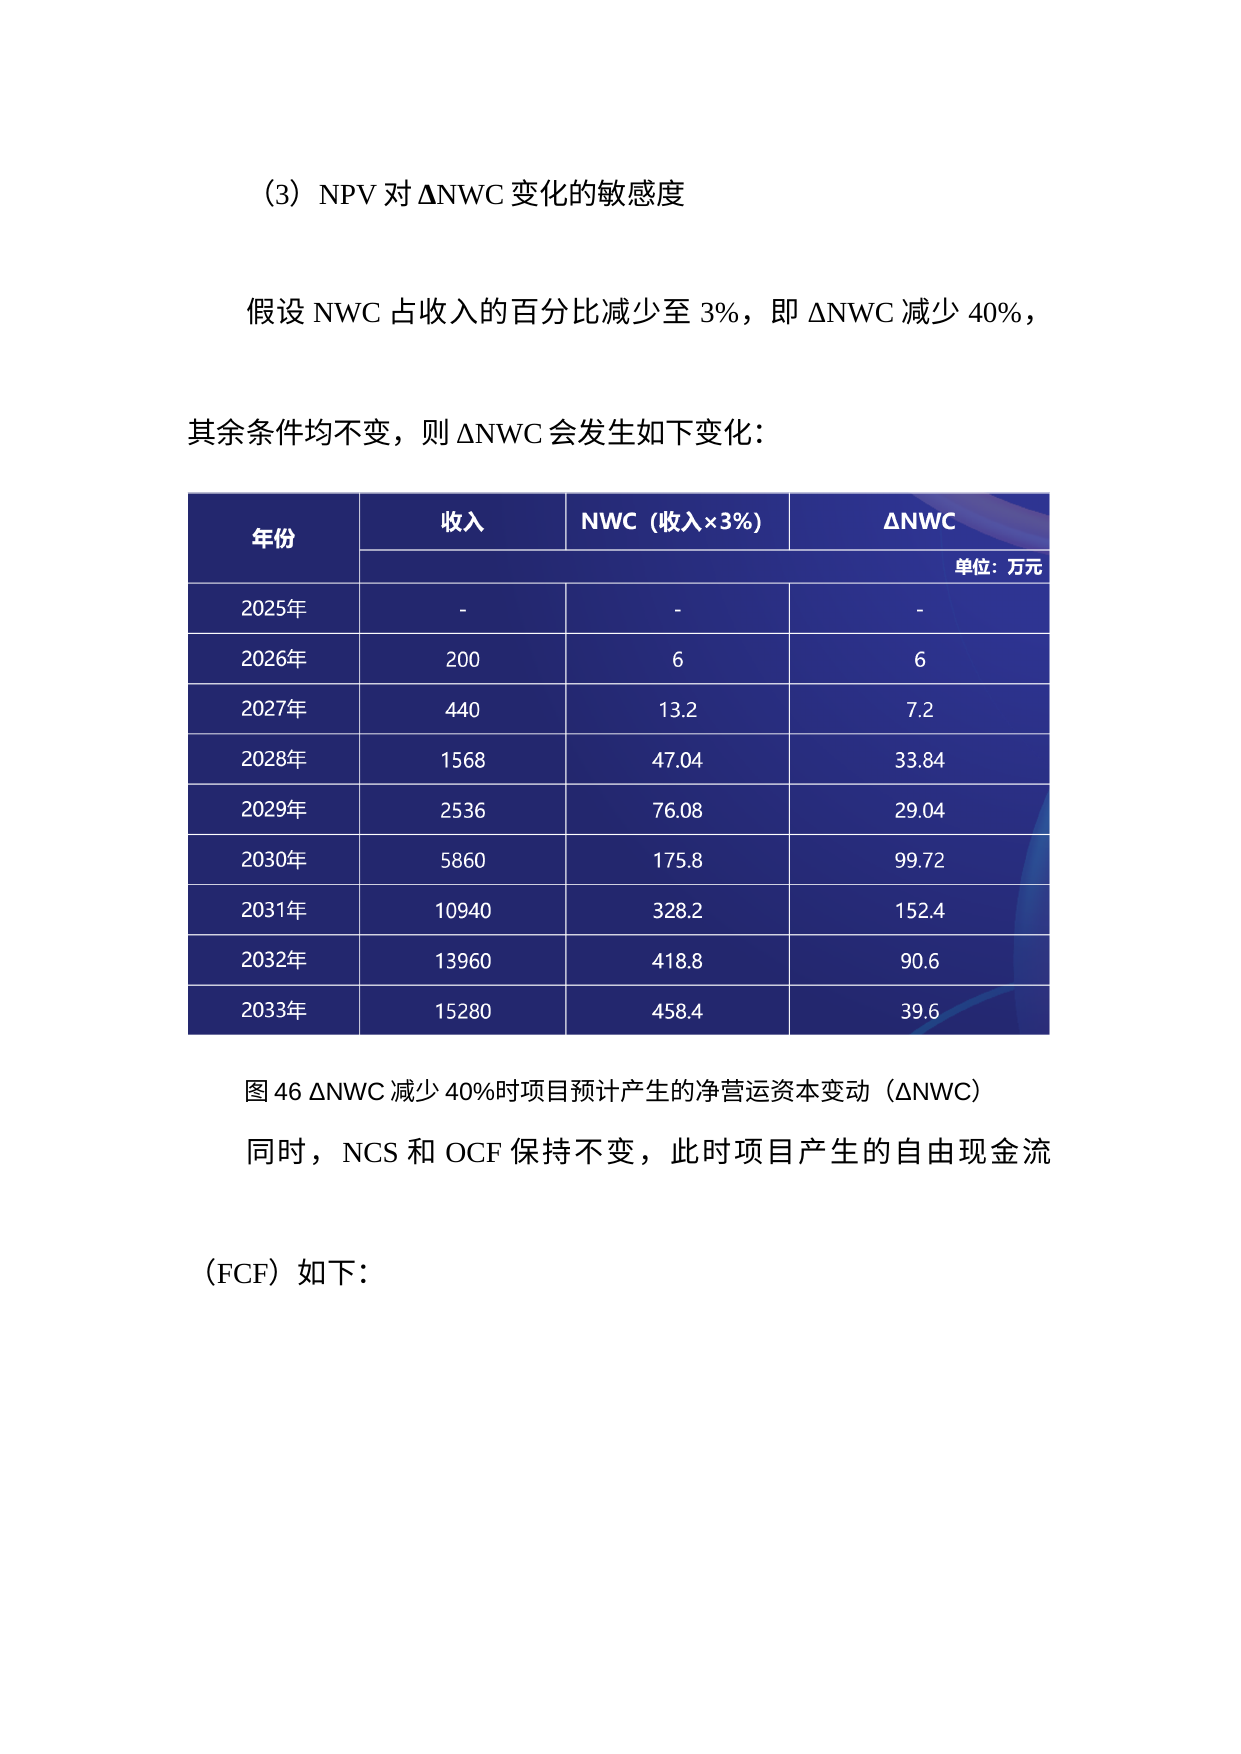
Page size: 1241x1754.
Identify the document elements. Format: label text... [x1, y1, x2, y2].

text 图46 ΔNWC减少40%时项目预计产生的净营运资本变动（ΔNWC） [187, 1069, 1053, 1110]
text 同时，NCS和OCF保持不变，此时项目产生的自由现金流（FCF）如下： [187, 1110, 1053, 1311]
text 假设NWC占收入的百分比减少至3%，即ΔNWC减少40%，其余条件均不变，则ΔNWC会发生如下变化： [187, 270, 1053, 471]
picture [187, 492, 1050, 1035]
subtitle （3）NPV对ΔNWC变化的敏感度 [187, 151, 1053, 232]
